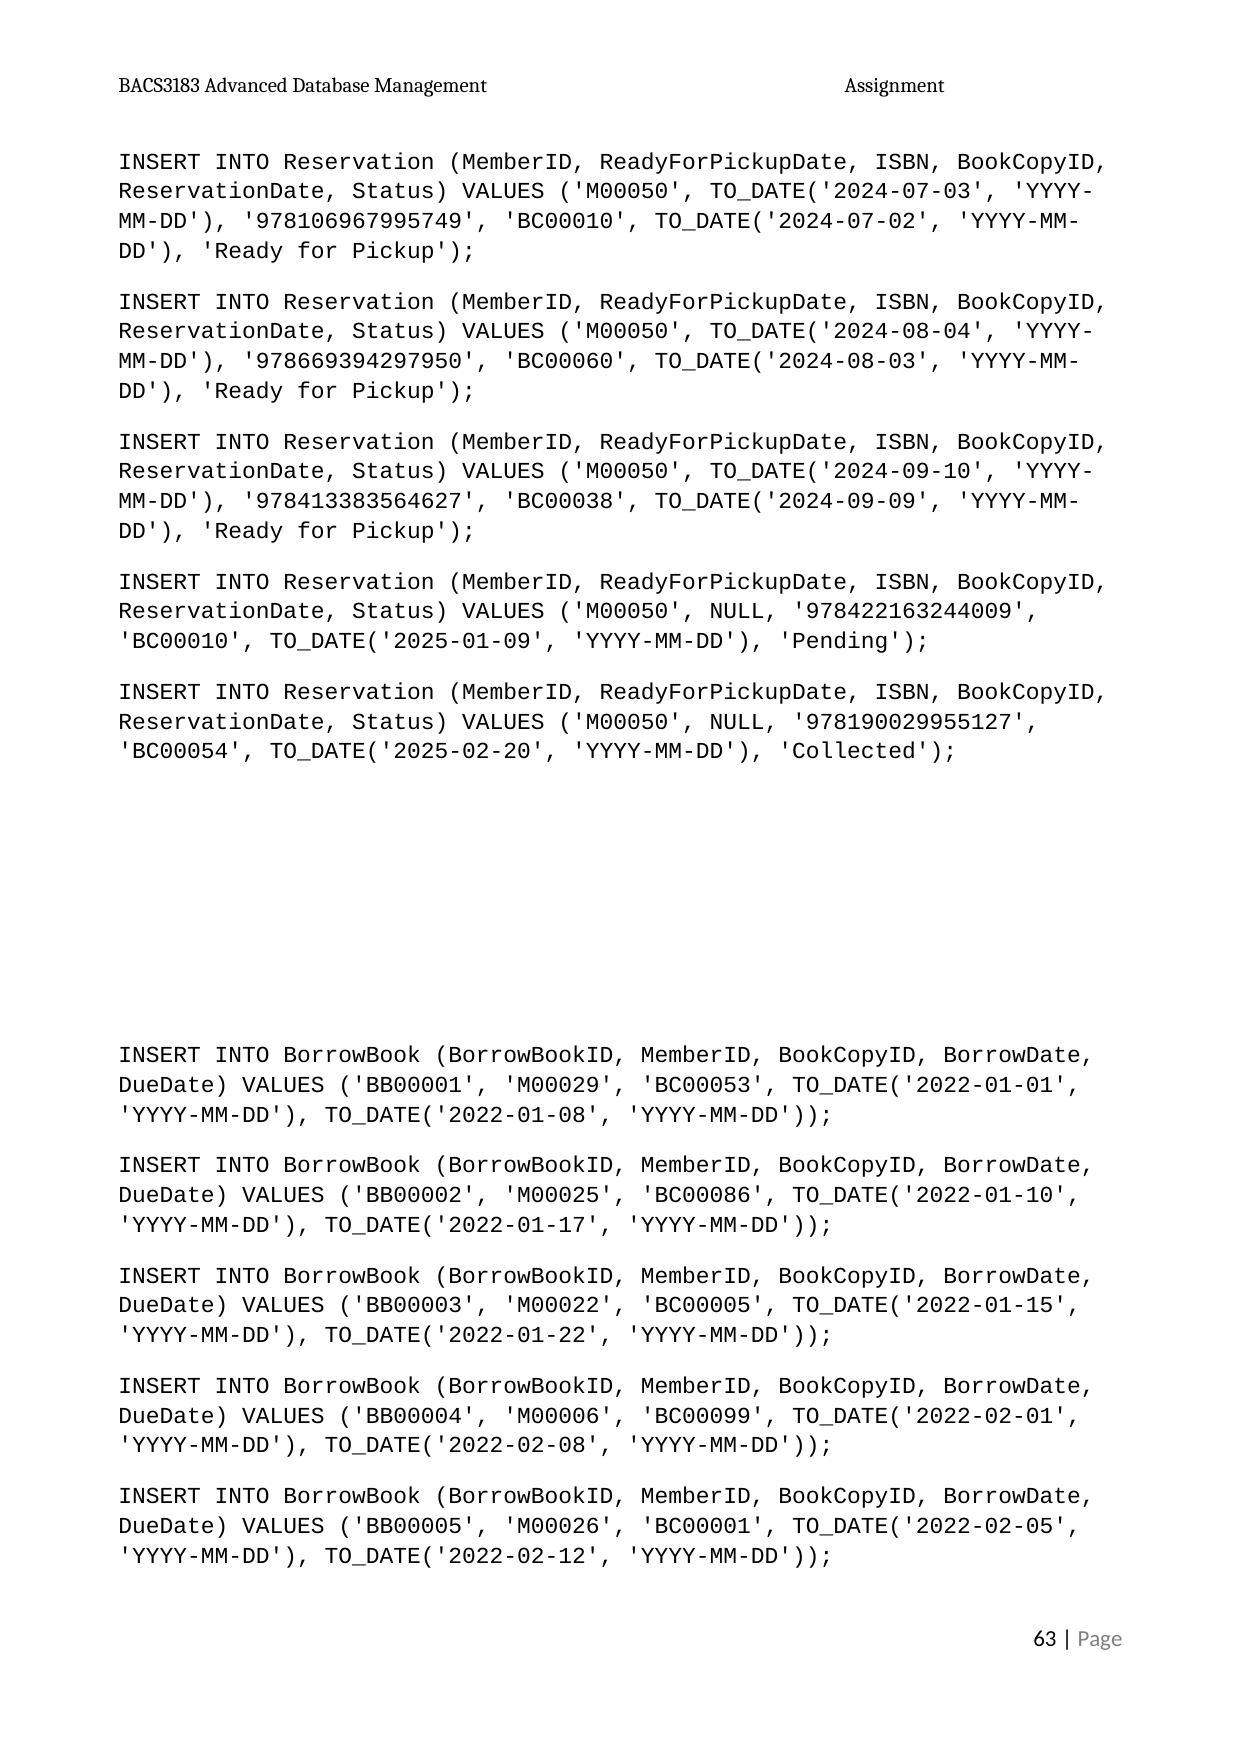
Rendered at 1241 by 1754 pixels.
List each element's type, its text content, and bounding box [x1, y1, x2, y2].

text INSERT INTO BorrowBook (BorrowBookID, MemberID, BookCopyID, BorrowDate, DueDate) VALUES ('BB00003', 'M00022', 'BC00005', TO_DATE('2022-01-15', 'YYYY-MM-DD'), TO_DATE('2022-01-22', 'YYYY-MM-DD')); [118, 1264, 1122, 1349]
text INSERT INTO Reservation (MemberID, ReadyForPickupDate, ISBN, BookCopyID, ReservationDate, Status) VALUES ('M00050', NULL, '978422163244009', 'BC00010', TO_DATE('2025-01-09', 'YYYY-MM-DD'), 'Pending'); [118, 570, 1122, 656]
text INSERT INTO BorrowBook (BorrowBookID, MemberID, BookCopyID, BorrowDate, DueDate) VALUES ('BB00001', 'M00029', 'BC00053', TO_DATE('2022-01-01', 'YYYY-MM-DD'), TO_DATE('2022-01-08', 'YYYY-MM-DD')); [118, 1043, 1122, 1129]
text INSERT INTO BorrowBook (BorrowBookID, MemberID, BookCopyID, BorrowDate, DueDate) VALUES ('BB00005', 'M00026', 'BC00001', TO_DATE('2022-02-05', 'YYYY-MM-DD'), TO_DATE('2022-02-12', 'YYYY-MM-DD')); [118, 1484, 1122, 1570]
text INSERT INTO Reservation (MemberID, ReadyForPickupDate, ISBN, BookCopyID, ReservationDate, Status) VALUES ('M00050', NULL, '978190029955127', 'BC00054', TO_DATE('2025-02-20', 'YYYY-MM-DD'), 'Collected'); [118, 680, 1122, 766]
text INSERT INTO Reservation (MemberID, ReadyForPickupDate, ISBN, BookCopyID, ReservationDate, Status) VALUES ('M00050', TO_DATE('2024-09-10', 'YYYY-MM-DD'), '978413383564627', 'BC00038', TO_DATE('2024-09-09', 'YYYY-MM-DD'), 'Ready for Pickup'); [118, 430, 1122, 545]
text INSERT INTO BorrowBook (BorrowBookID, MemberID, BookCopyID, BorrowDate, DueDate) VALUES ('BB00002', 'M00025', 'BC00086', TO_DATE('2022-01-10', 'YYYY-MM-DD'), TO_DATE('2022-01-17', 'YYYY-MM-DD')); [118, 1154, 1122, 1239]
text INSERT INTO BorrowBook (BorrowBookID, MemberID, BookCopyID, BorrowDate, DueDate) VALUES ('BB00004', 'M00006', 'BC00099', TO_DATE('2022-02-01', 'YYYY-MM-DD'), TO_DATE('2022-02-08', 'YYYY-MM-DD')); [118, 1374, 1122, 1460]
text INSERT INTO Reservation (MemberID, ReadyForPickupDate, ISBN, BookCopyID, ReservationDate, Status) VALUES ('M00050', TO_DATE('2024-07-03', 'YYYY-MM-DD'), '978106967995749', 'BC00010', TO_DATE('2024-07-02', 'YYYY-MM-DD'), 'Ready for Pickup'); [118, 150, 1122, 265]
text INSERT INTO Reservation (MemberID, ReadyForPickupDate, ISBN, BookCopyID, ReservationDate, Status) VALUES ('M00050', TO_DATE('2024-08-04', 'YYYY-MM-DD'), '978669394297950', 'BC00060', TO_DATE('2024-08-03', 'YYYY-MM-DD'), 'Ready for Pickup'); [118, 290, 1122, 405]
